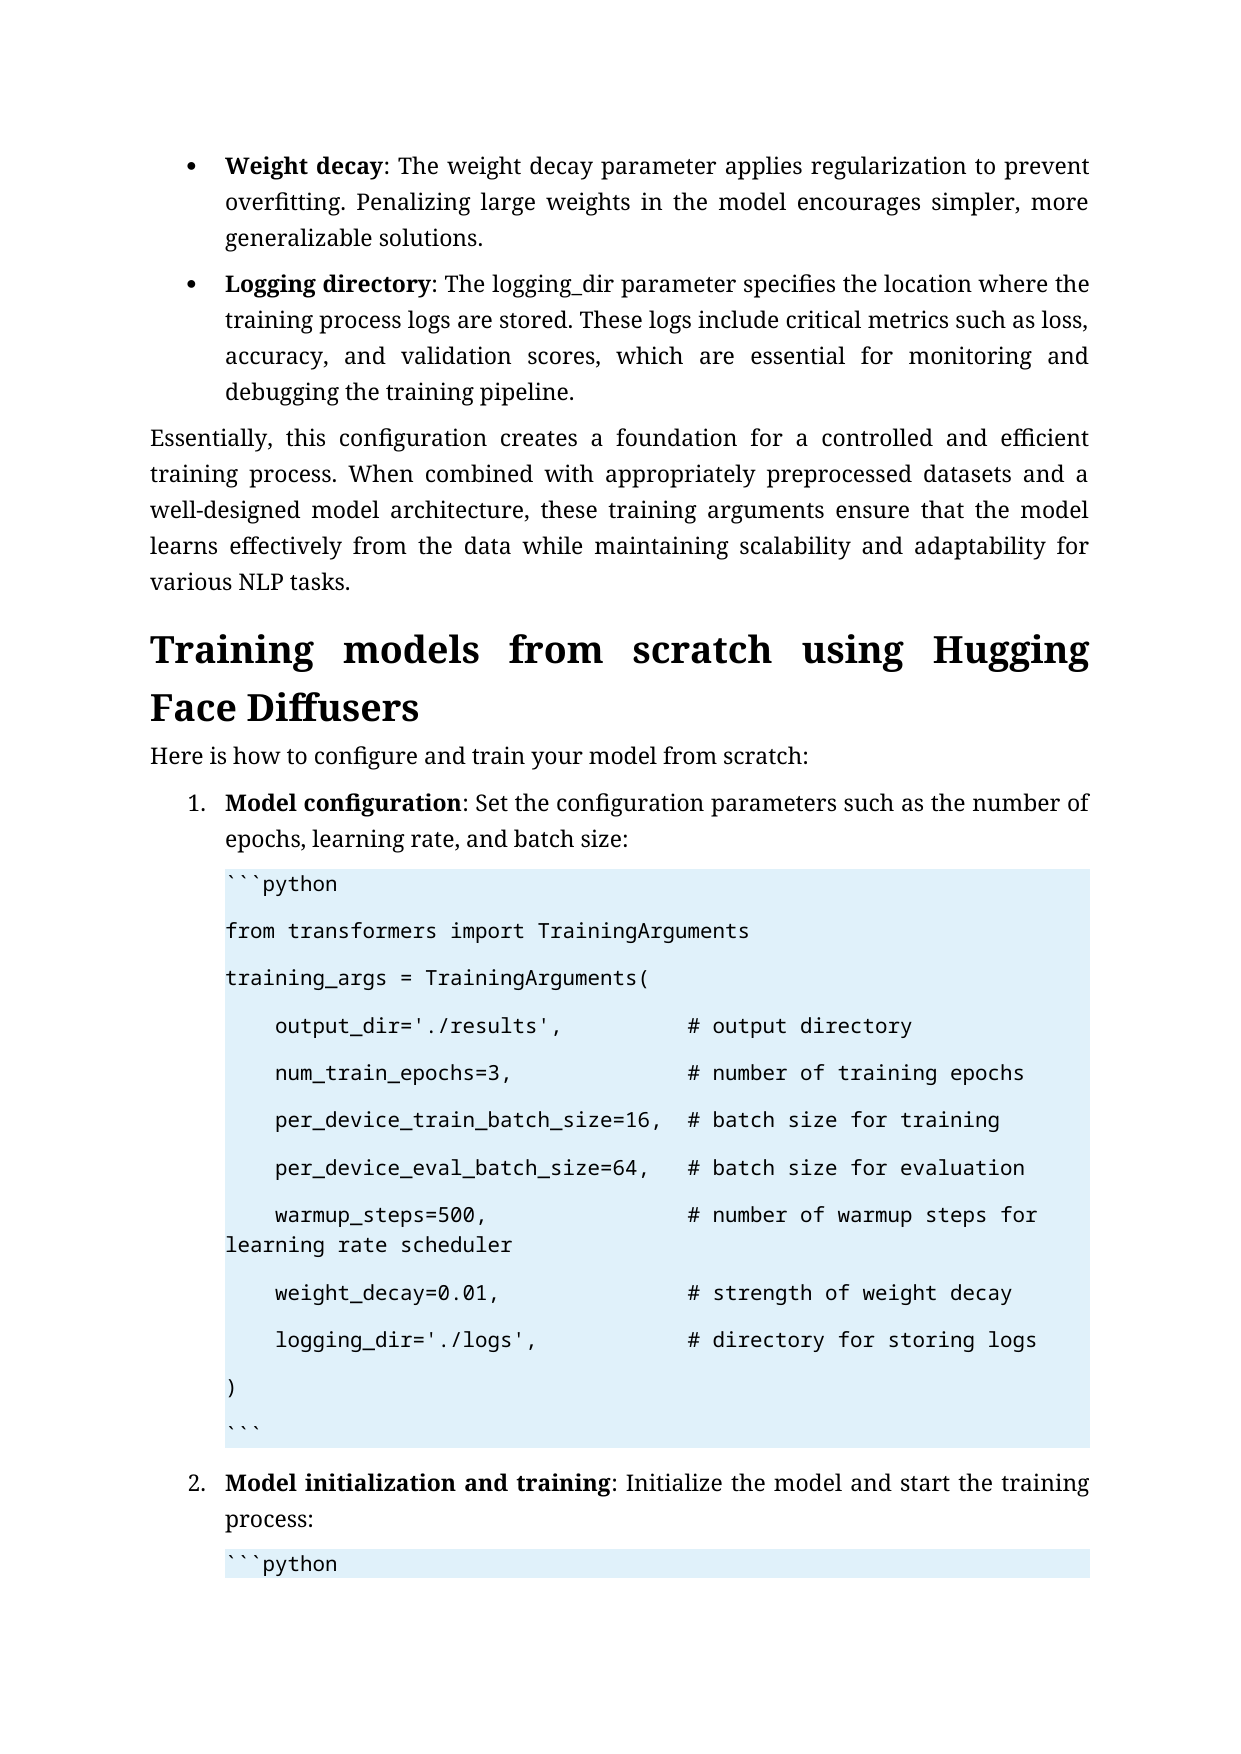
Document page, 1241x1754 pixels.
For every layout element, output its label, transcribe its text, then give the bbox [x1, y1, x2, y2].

text ```python [225, 1549, 1090, 1578]
text from transformers import TrainingArguments [225, 916, 1090, 944]
text logging_dir='./logs', # directory for storing logs [225, 1325, 1090, 1353]
text Essentially, this configuration creates a foundation for a controlled and efficient training process. When combined with appropriately preprocessed datasets and a well-designed model architecture, these training arguments ensure that the model learns effectively from the data while maintaining scalability and adaptability for various NLP tasks. [150, 422, 1090, 597]
text weight_decay=0.01, # strength of weight decay [225, 1278, 1090, 1306]
text per_device_train_batch_size=16, # batch size for training [225, 1105, 1090, 1134]
text ```python [225, 869, 1090, 897]
list Model initialization and training: Initialize the model and start the training process: [187, 1467, 1090, 1534]
text per_device_eval_batch_size=64, # batch size for evaluation [225, 1153, 1090, 1181]
text output_dir='./results', # output directory [225, 1011, 1090, 1039]
list Weight decay: The weight decay parameter applies regularization to prevent overfitting. Penalizing large weights in the model encourages simpler, more generalizable solutions. [187, 150, 1090, 253]
text training_args = TrainingArguments( [225, 963, 1090, 992]
text ``` [225, 1420, 1090, 1448]
list Model configuration: Set the configuration parameters such as the number of epochs, learning rate, and batch size: [187, 787, 1090, 854]
text num_train_epochs=3, # number of training epochs [225, 1058, 1090, 1086]
text Here is how to configure and train your model from scratch: [150, 740, 1090, 771]
text ) [225, 1372, 1090, 1401]
text warmup_steps=500, # number of warmup steps for learning rate scheduler [225, 1200, 1090, 1259]
list Logging directory: The logging_dir parameter specifies the location where the training process logs are stored. These logs include critical metrics such as loss, accuracy, and validation scores, which are essential for monitoring and debugging the training pipeline. [187, 268, 1090, 407]
subtitle Training models from scratch using Hugging Face Diffusers [150, 623, 1090, 733]
